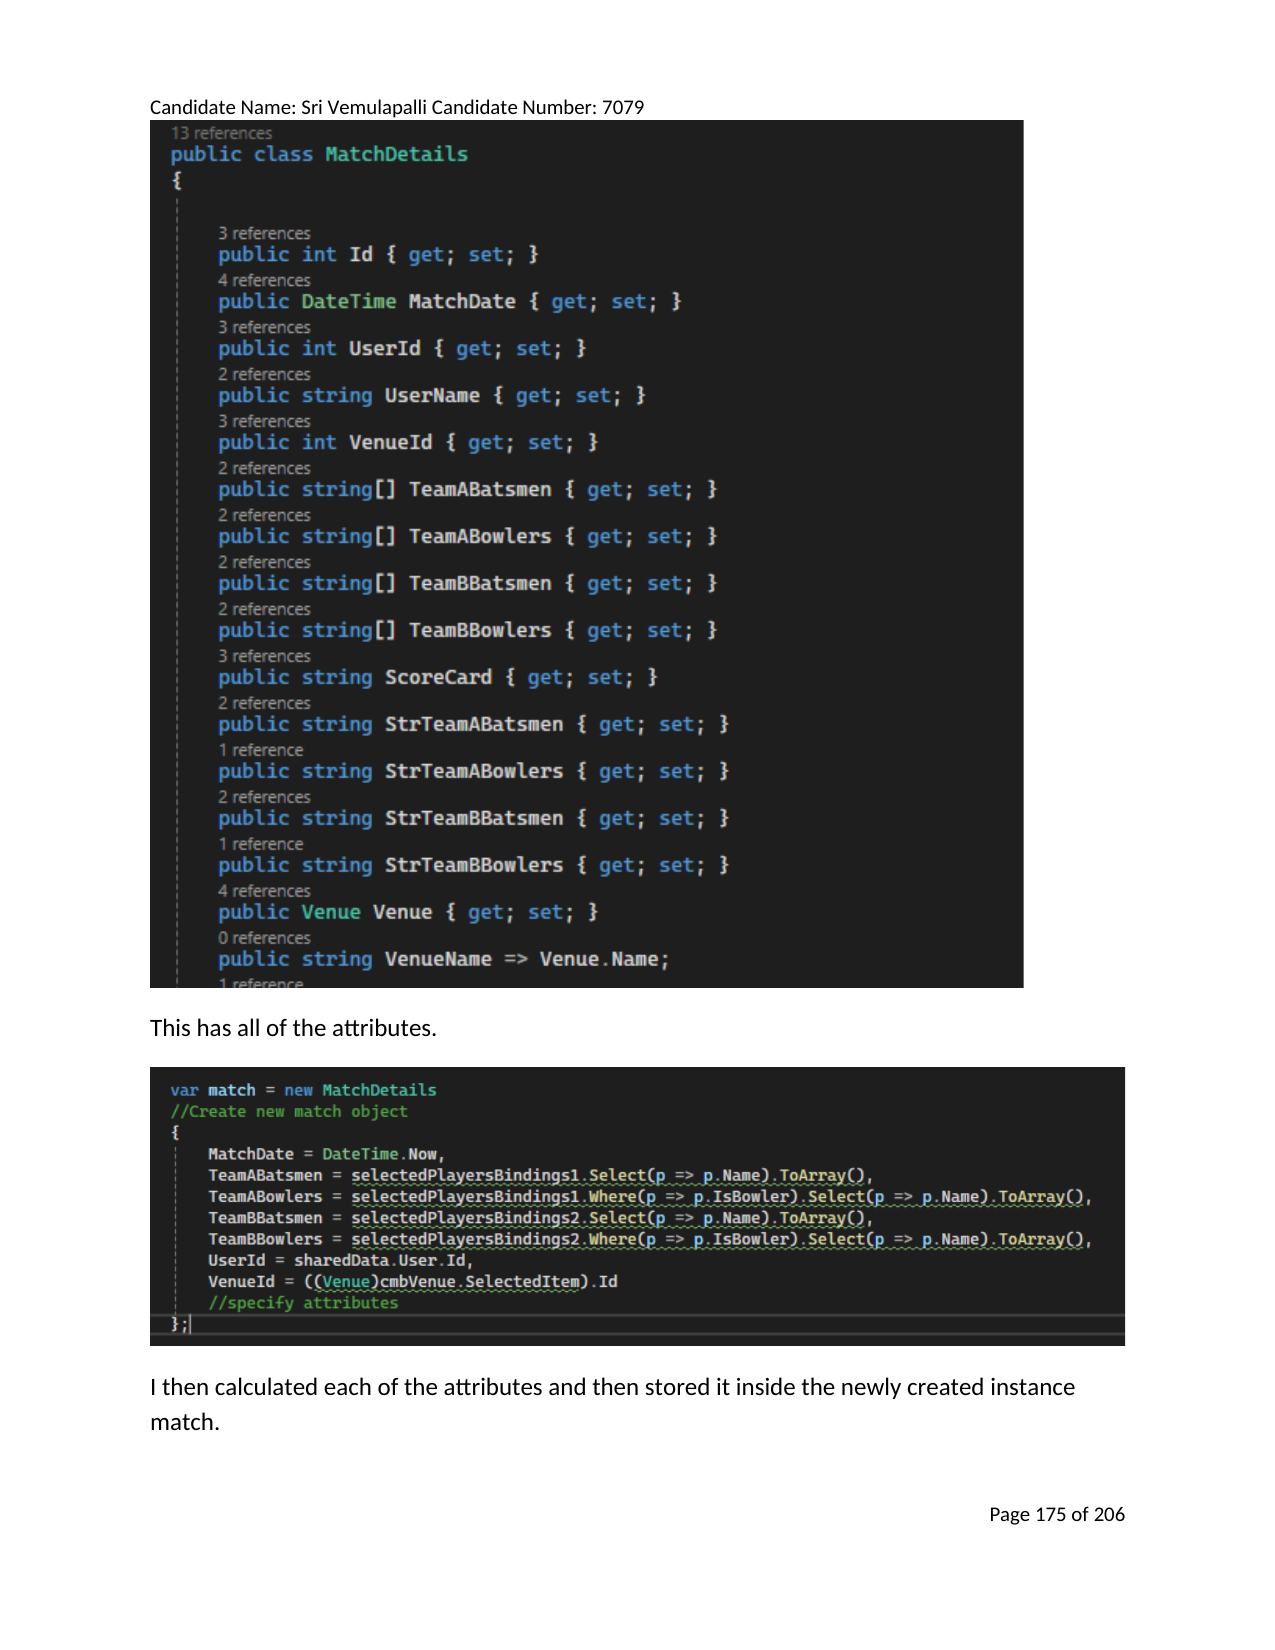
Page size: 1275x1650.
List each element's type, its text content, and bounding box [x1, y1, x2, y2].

picture [150, 1067, 1125, 1346]
picture [150, 120, 1024, 988]
text This has all of the attributes. [150, 1012, 1125, 1042]
text I then calculated each of the attributes and then stored it inside the newly created instance match. [150, 1371, 1125, 1436]
